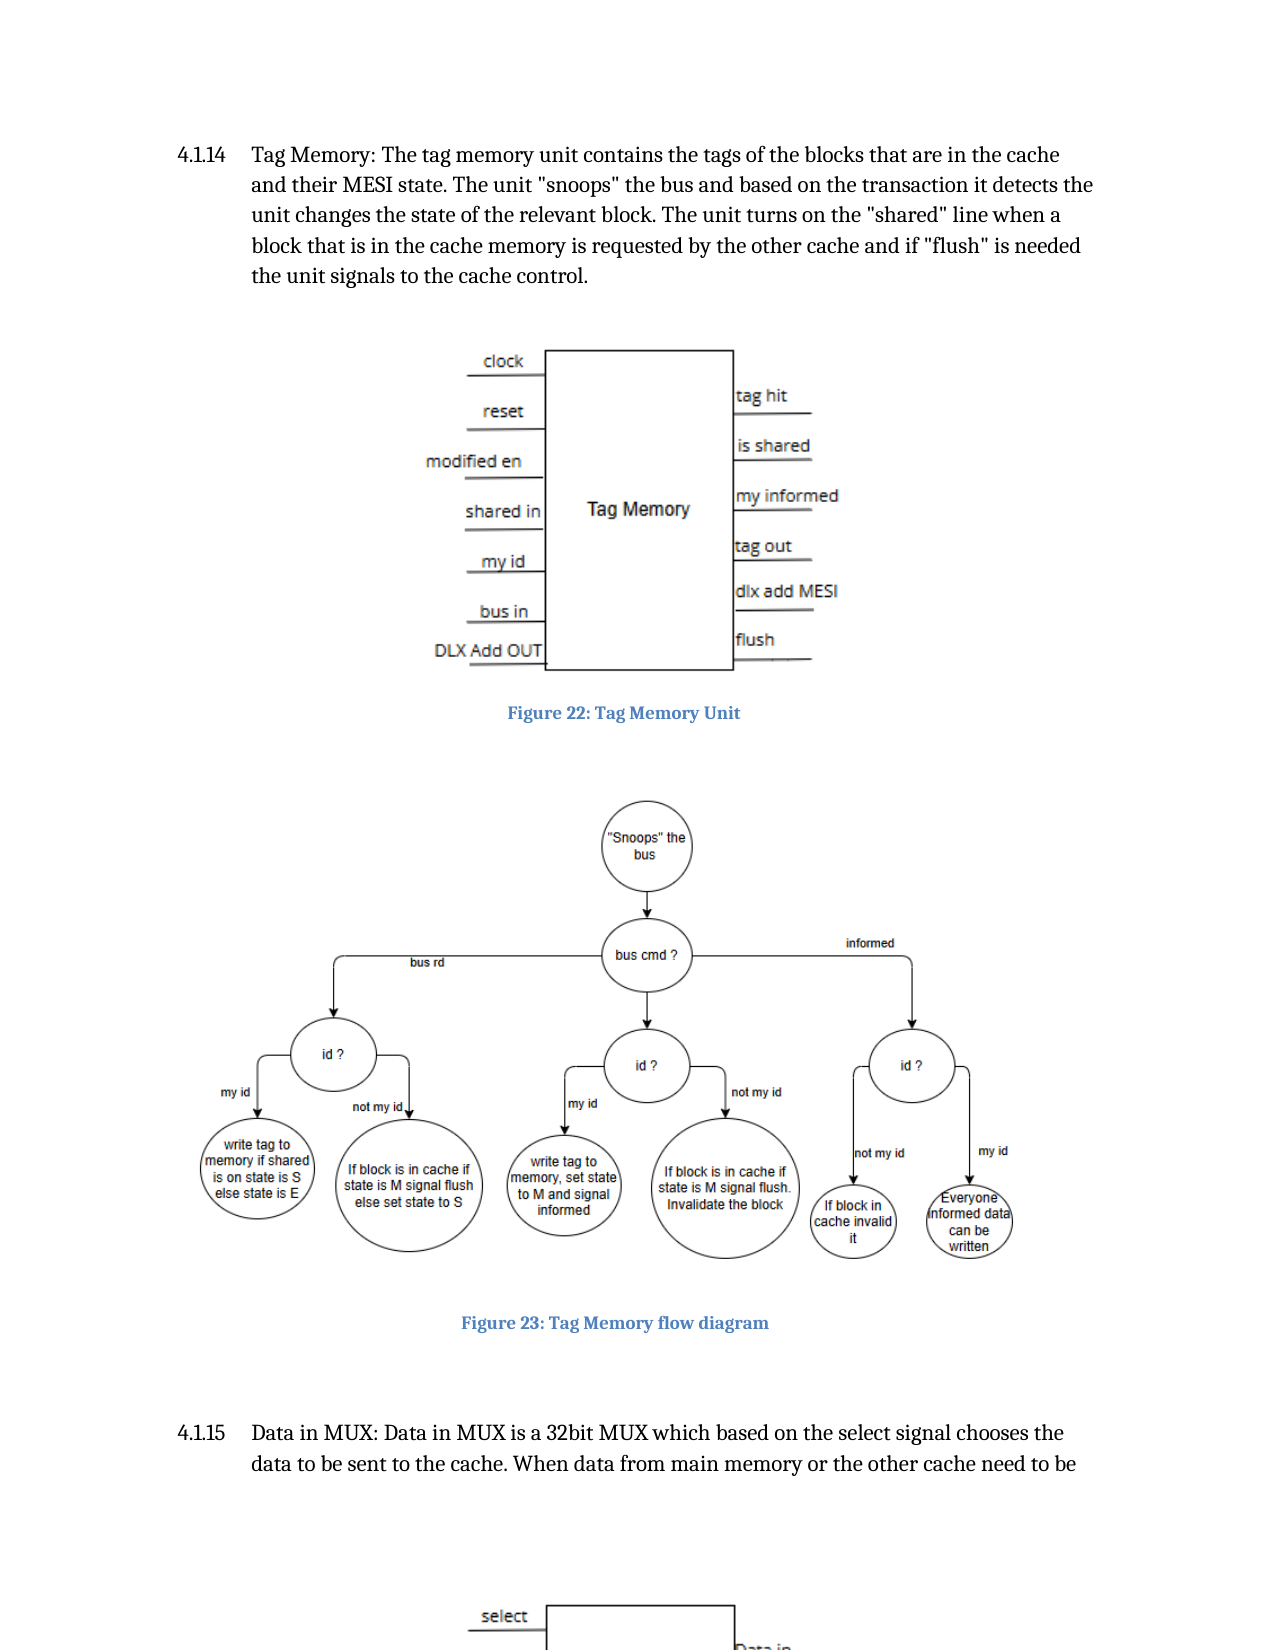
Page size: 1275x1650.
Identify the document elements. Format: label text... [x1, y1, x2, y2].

list Tag Memory: The tag memory unit contains the tags of the blocks that are in the cache and their MESI state. The unit "snoops" the bus and based on the transaction it detects the unit changes the state of the relevant block. The unit turns on the "shared" line when a block that is in the cache memory is requested by the other cache and if "flush" is needed the unit signals to the cache control. [177, 142, 1098, 289]
picture [182, 759, 1048, 1303]
picture [390, 322, 858, 693]
picture [438, 1577, 836, 1650]
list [177, 1420, 1098, 1477]
